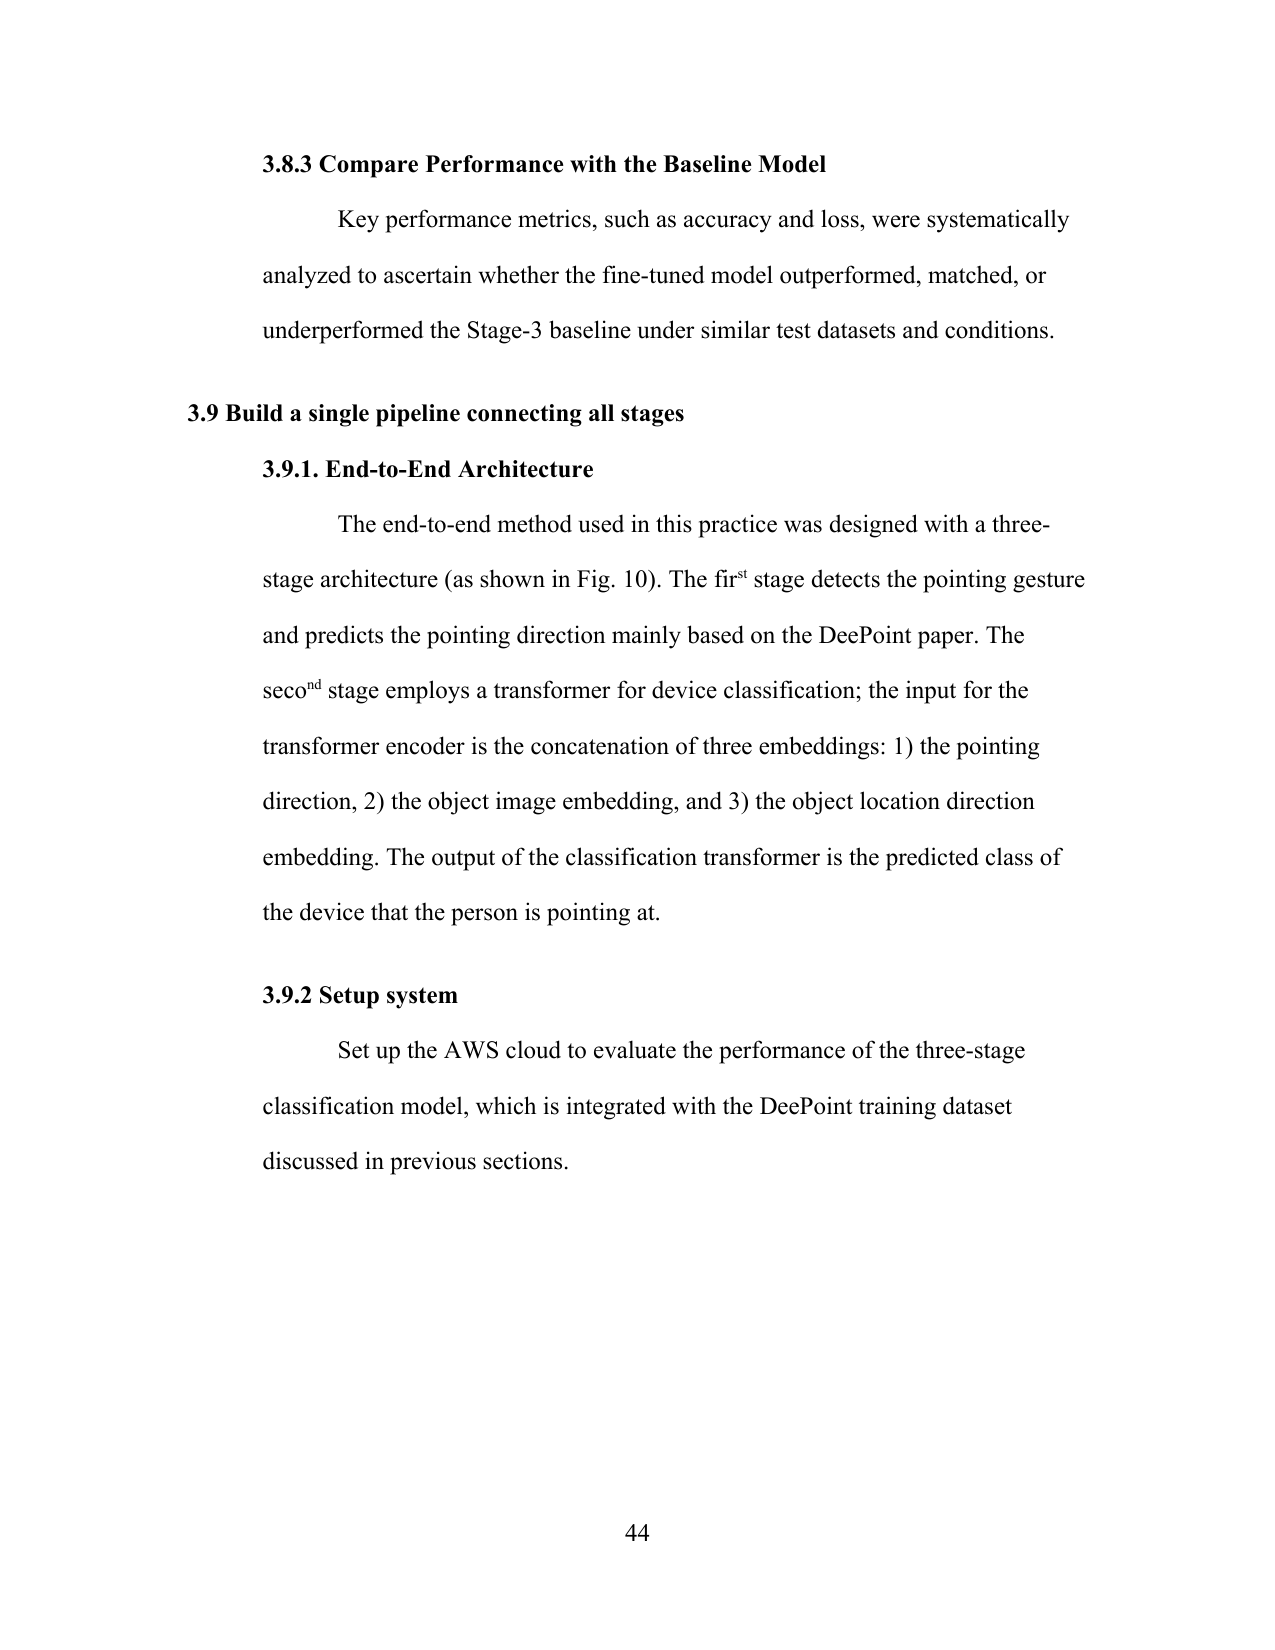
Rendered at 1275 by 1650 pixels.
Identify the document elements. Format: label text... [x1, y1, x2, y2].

subtitle 3.9.2 Setup system [187, 981, 1087, 1009]
subtitle 3.9 Build a single pipeline connecting all stages [187, 399, 1087, 427]
text Key performance metrics, such as accuracy and loss, were systematically analyzed to ascertain whether the fine-tuned model outperformed, matched, or underperformed the Stage-3 baseline under similar test datasets and conditions. [262, 205, 1087, 344]
text Set up the AWS cloud to evaluate the performance of the three-stage classification model, which is integrated with the DeePoint training dataset discussed in previous sections. [262, 1037, 1087, 1175]
text The end-to-end method used in this practice was designed with a three-stage architecture (as shown in Fig. 10). The first stage detects the pointing gesture and predicts the pointing direction mainly based on the DeePoint paper. The second stage employs a transformer for device classification; the input for the transformer encoder is the concatenation of three embeddings: 1) the pointing direction, 2) the object image embedding, and 3) the object location direction embedding. The output of the classification transformer is the predicted class of the device that the person is pointing at. [262, 510, 1087, 926]
subtitle 3.9.1. End-to-End Architecture [187, 455, 1087, 482]
subtitle 3.8.3 Compare Performance with the Baseline Model [262, 150, 1087, 178]
